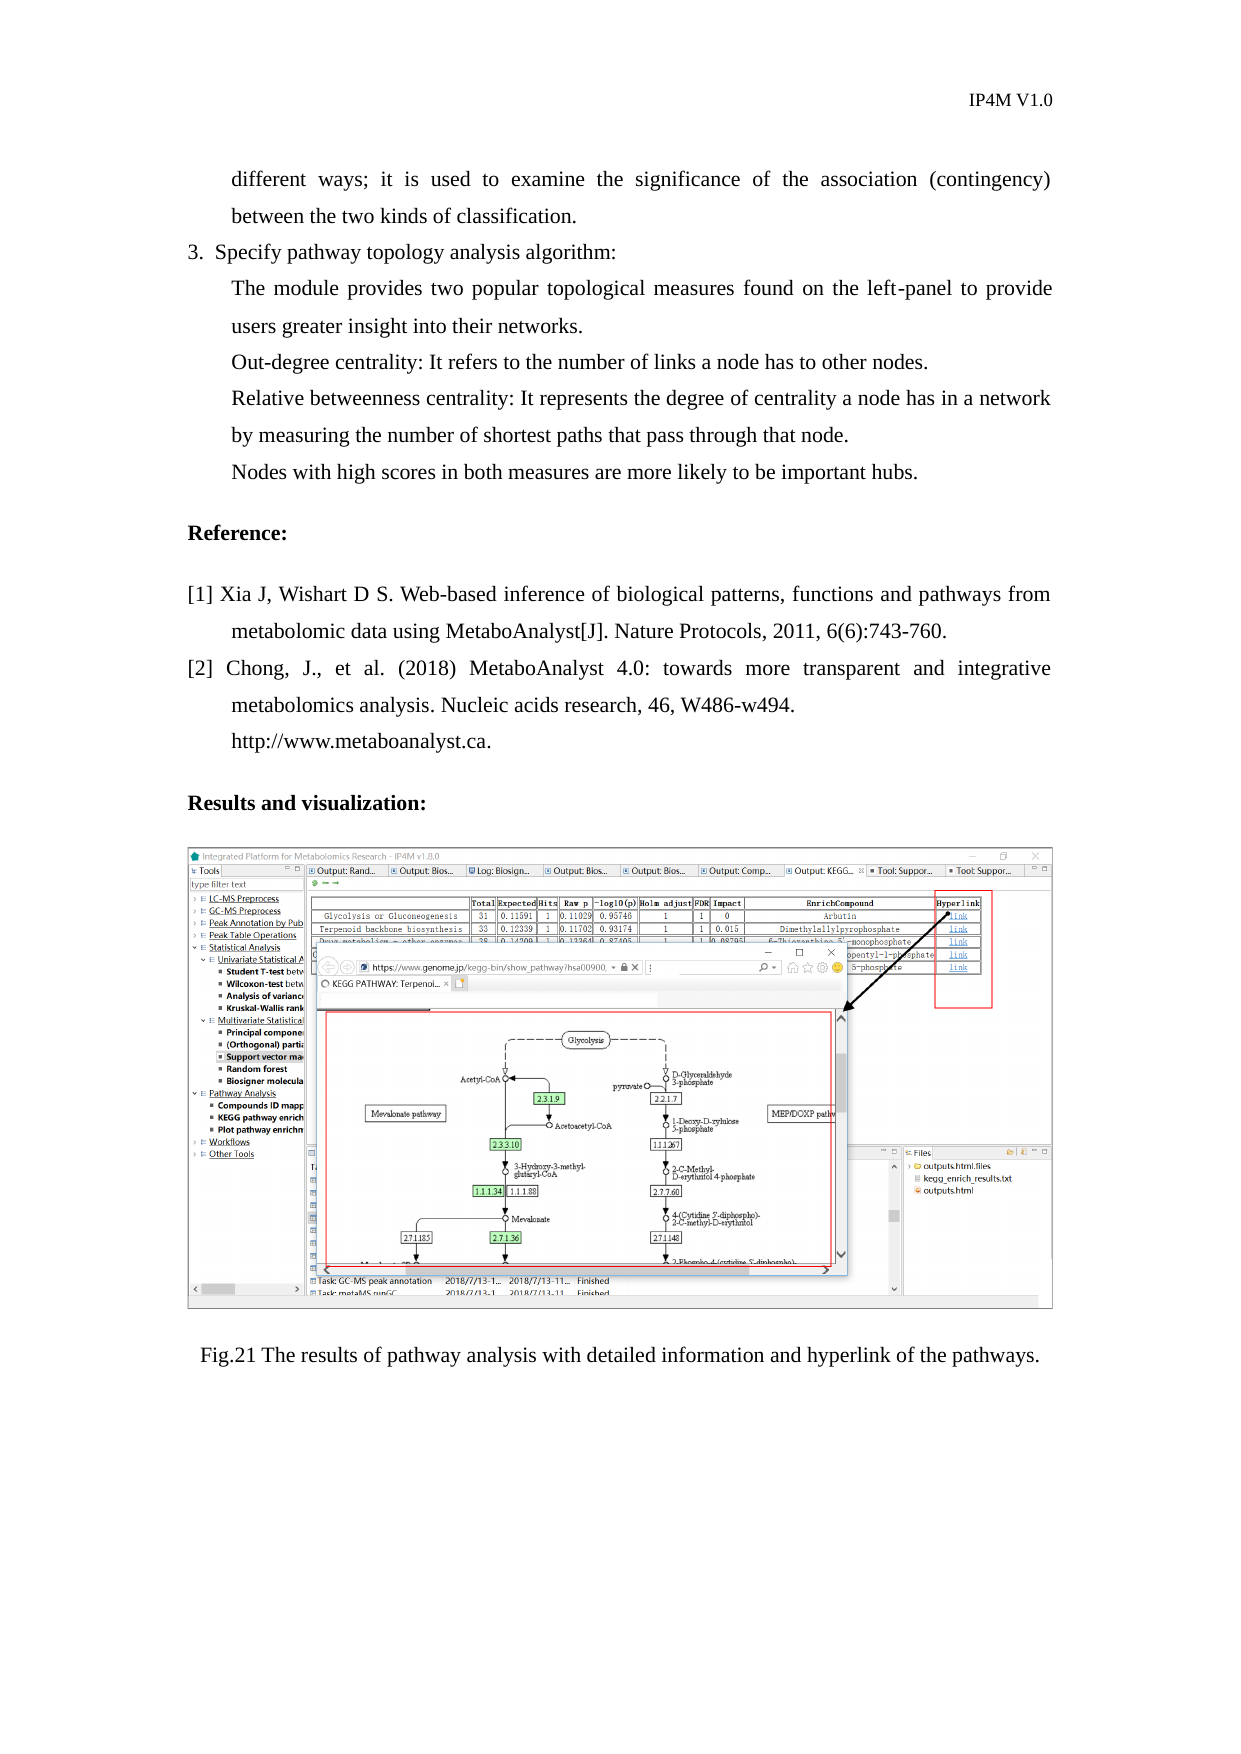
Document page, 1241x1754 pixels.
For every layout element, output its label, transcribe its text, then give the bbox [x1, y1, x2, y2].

text 3. Specify pathway topology analysis algorithm: [187, 236, 1053, 268]
list Relative betweenness centrality: It represents the degree of centrality a node has in a network by measuring the number of shortest paths that pass through that node. [231, 382, 1053, 451]
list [231, 162, 1053, 232]
list [1] Xia J, Wishart D S. Web-based inference of biological patterns, functions and pathways from metabolomic data using MetaboAnalyst[J]. Nature Protocols, 2011, 6(6):743-760. [187, 578, 1053, 647]
list Nodes with high scores in both measures are more likely to be important hubs. [231, 455, 1053, 488]
list http://www.metaboanalyst.ca. [187, 725, 1053, 757]
list The module provides two popular topological measures found on the left-panel to provide users greater insight into their networks. [231, 272, 1053, 342]
text Reference: [187, 516, 1053, 549]
list Out-degree centrality: It refers to the number of links a node has to other nodes. [231, 345, 1053, 378]
text Fig.21 The results of pathway analysis with detailed information and hyperlink of the pathways. [187, 1338, 1053, 1371]
text Results and visualization: [187, 786, 1053, 818]
picture [187, 847, 1053, 1309]
list [2] Chong, J., et al. (2018) MetaboAnalyst 4.0: towards more transparent and integrative metabolomics analysis. Nucleic acids research, 46, W486-w494. [187, 651, 1053, 721]
